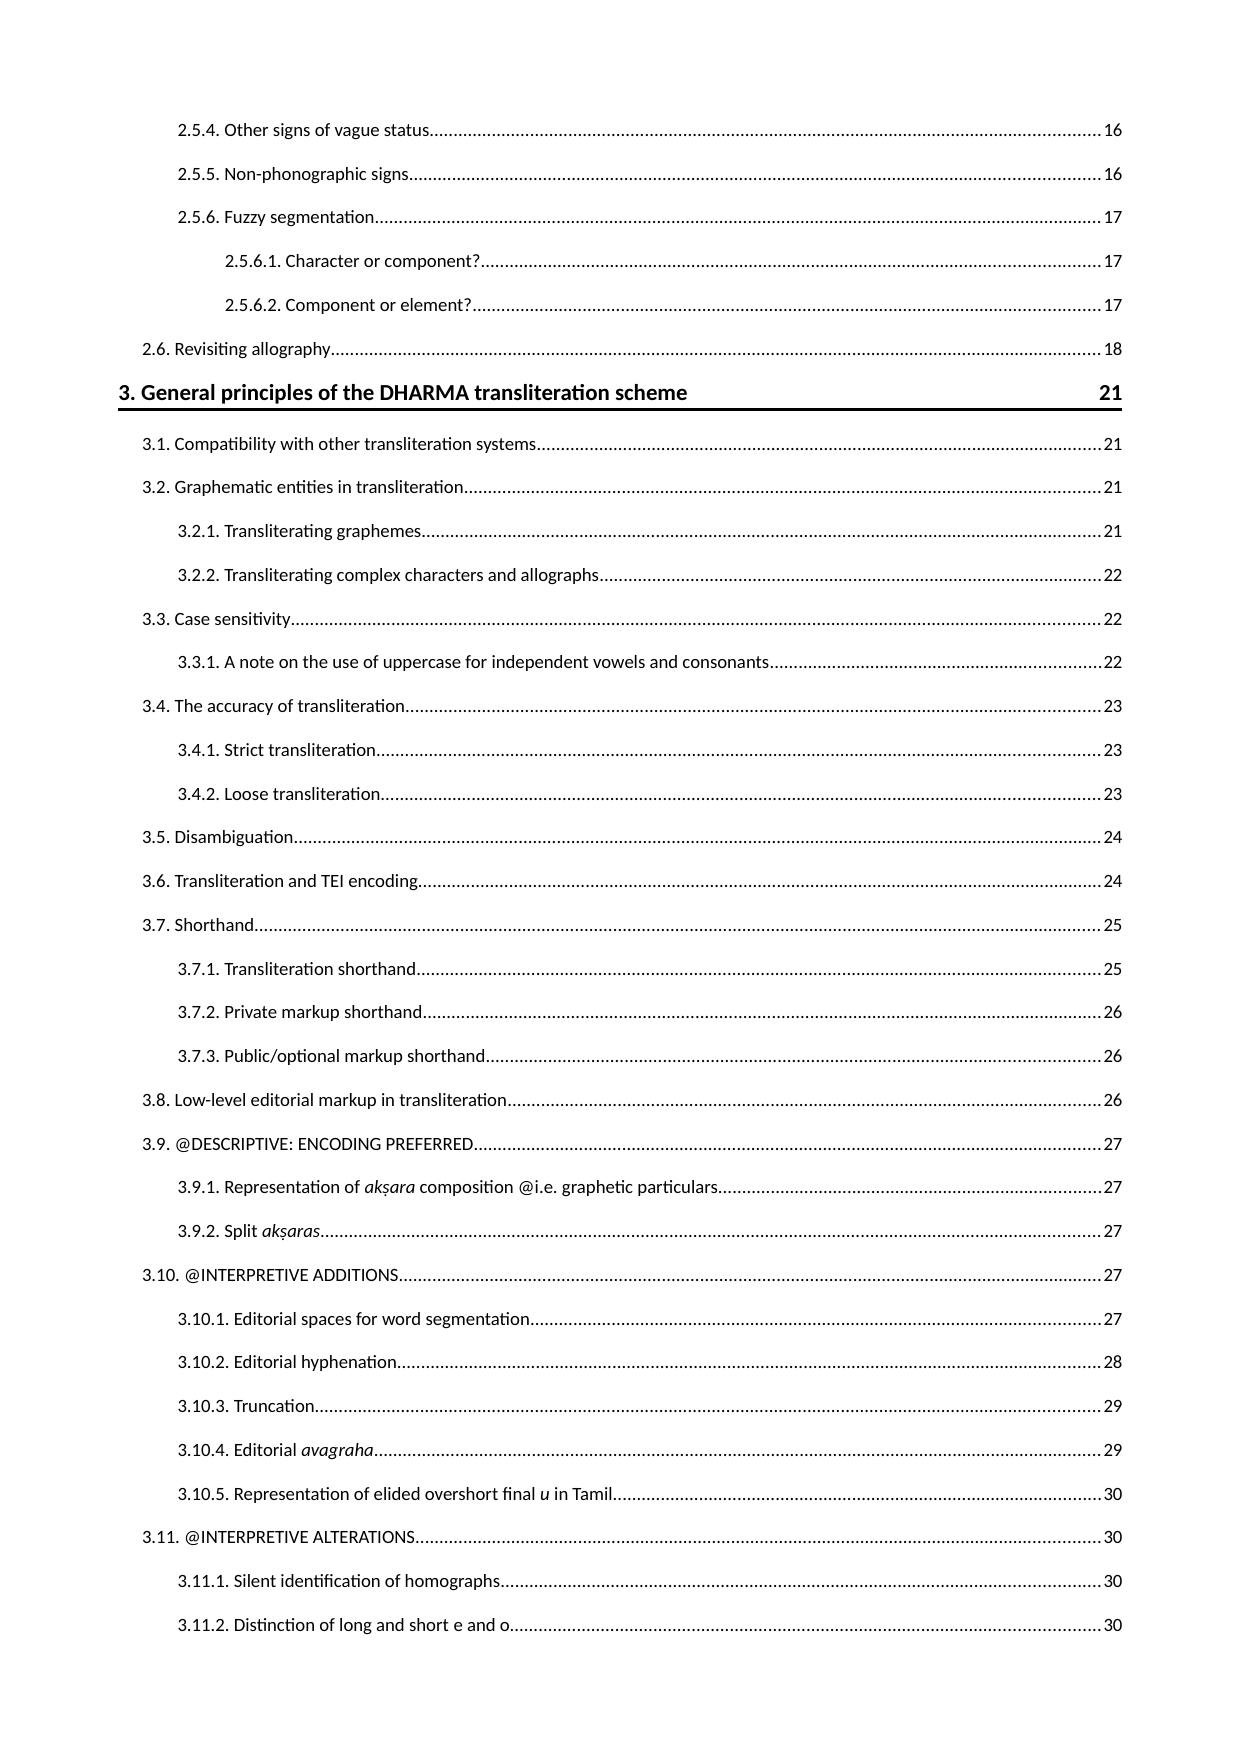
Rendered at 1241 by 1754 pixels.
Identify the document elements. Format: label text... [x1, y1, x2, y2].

text 3.10.4. Editorial avagraha 29 [177, 1438, 1122, 1461]
text 3.3.1. A note on the use of uppercase for independent vowels and consonants 22 [177, 650, 1122, 673]
text 3.9.1. Representation of akṣara composition @i.e. graphetic particulars 27 [177, 1175, 1122, 1198]
text 3.11.1. Silent identification of homographs 30 [177, 1569, 1122, 1592]
text 3.7.1. Transliteration shorthand 25 [177, 957, 1122, 979]
text 3.8. Low-level editorial markup in transliteration 26 [142, 1088, 1122, 1111]
text 3.10.5. Representation of elided overshort final u in Tamil 30 [177, 1482, 1122, 1504]
text 3. General principles of the DHARMA transliteration scheme 21 [118, 381, 1122, 408]
text 3.9.2. Split akṣaras 27 [177, 1219, 1122, 1242]
text 3.10.3. Truncation 29 [177, 1394, 1122, 1417]
text 3.2. Graphematic entities in transliteration 21 [142, 475, 1122, 498]
text 2.5.6. Fuzzy segmentation 17 [177, 206, 1122, 228]
text 3.9. @DESCRIPTIVE: ENCODING PREFERRED 27 [142, 1132, 1122, 1154]
text 2.6. Revisiting allography 18 [142, 337, 1122, 360]
text 3.10.1. Editorial spaces for word segmentation 27 [177, 1307, 1122, 1329]
text 3.7.3. Public/optional markup shorthand 26 [177, 1044, 1122, 1067]
text 2.5.6.2. Component or element? 17 [224, 293, 1122, 316]
text 3.11.2. Distinction of long and short e and o 30 [177, 1613, 1122, 1636]
text 3.4.2. Loose transliteration 23 [177, 782, 1122, 804]
text 3.10. @INTERPRETIVE ADDITIONS 27 [142, 1263, 1122, 1286]
text 2.5.5. Non-phonographic signs 16 [177, 162, 1122, 185]
text 2.5.4. Other signs of vague status 16 [177, 118, 1122, 141]
text 3.2.1. Transliterating graphemes 21 [177, 519, 1122, 542]
text 3.6. Transliteration and TEI encoding 24 [142, 869, 1122, 892]
text 3.7. Shorthand 25 [142, 913, 1122, 936]
text 3.10.2. Editorial hyphenation 28 [177, 1350, 1122, 1373]
text 3.4.1. Strict transliteration 23 [177, 738, 1122, 761]
text 2.5.6.1. Character or component? 17 [224, 249, 1122, 272]
text 3.5. Disambiguation 24 [142, 825, 1122, 848]
text 3.11. @INTERPRETIVE ALTERATIONS 30 [142, 1525, 1122, 1548]
text 3.3. Case sensitivity 22 [142, 607, 1122, 629]
text 3.1. Compatibility with other transliteration systems 21 [142, 432, 1122, 454]
text 3.7.2. Private markup shorthand 26 [177, 1000, 1122, 1023]
text 3.4. The accuracy of transliteration 23 [142, 694, 1122, 717]
text 3.2.2. Transliterating complex characters and allographs 22 [177, 563, 1122, 586]
